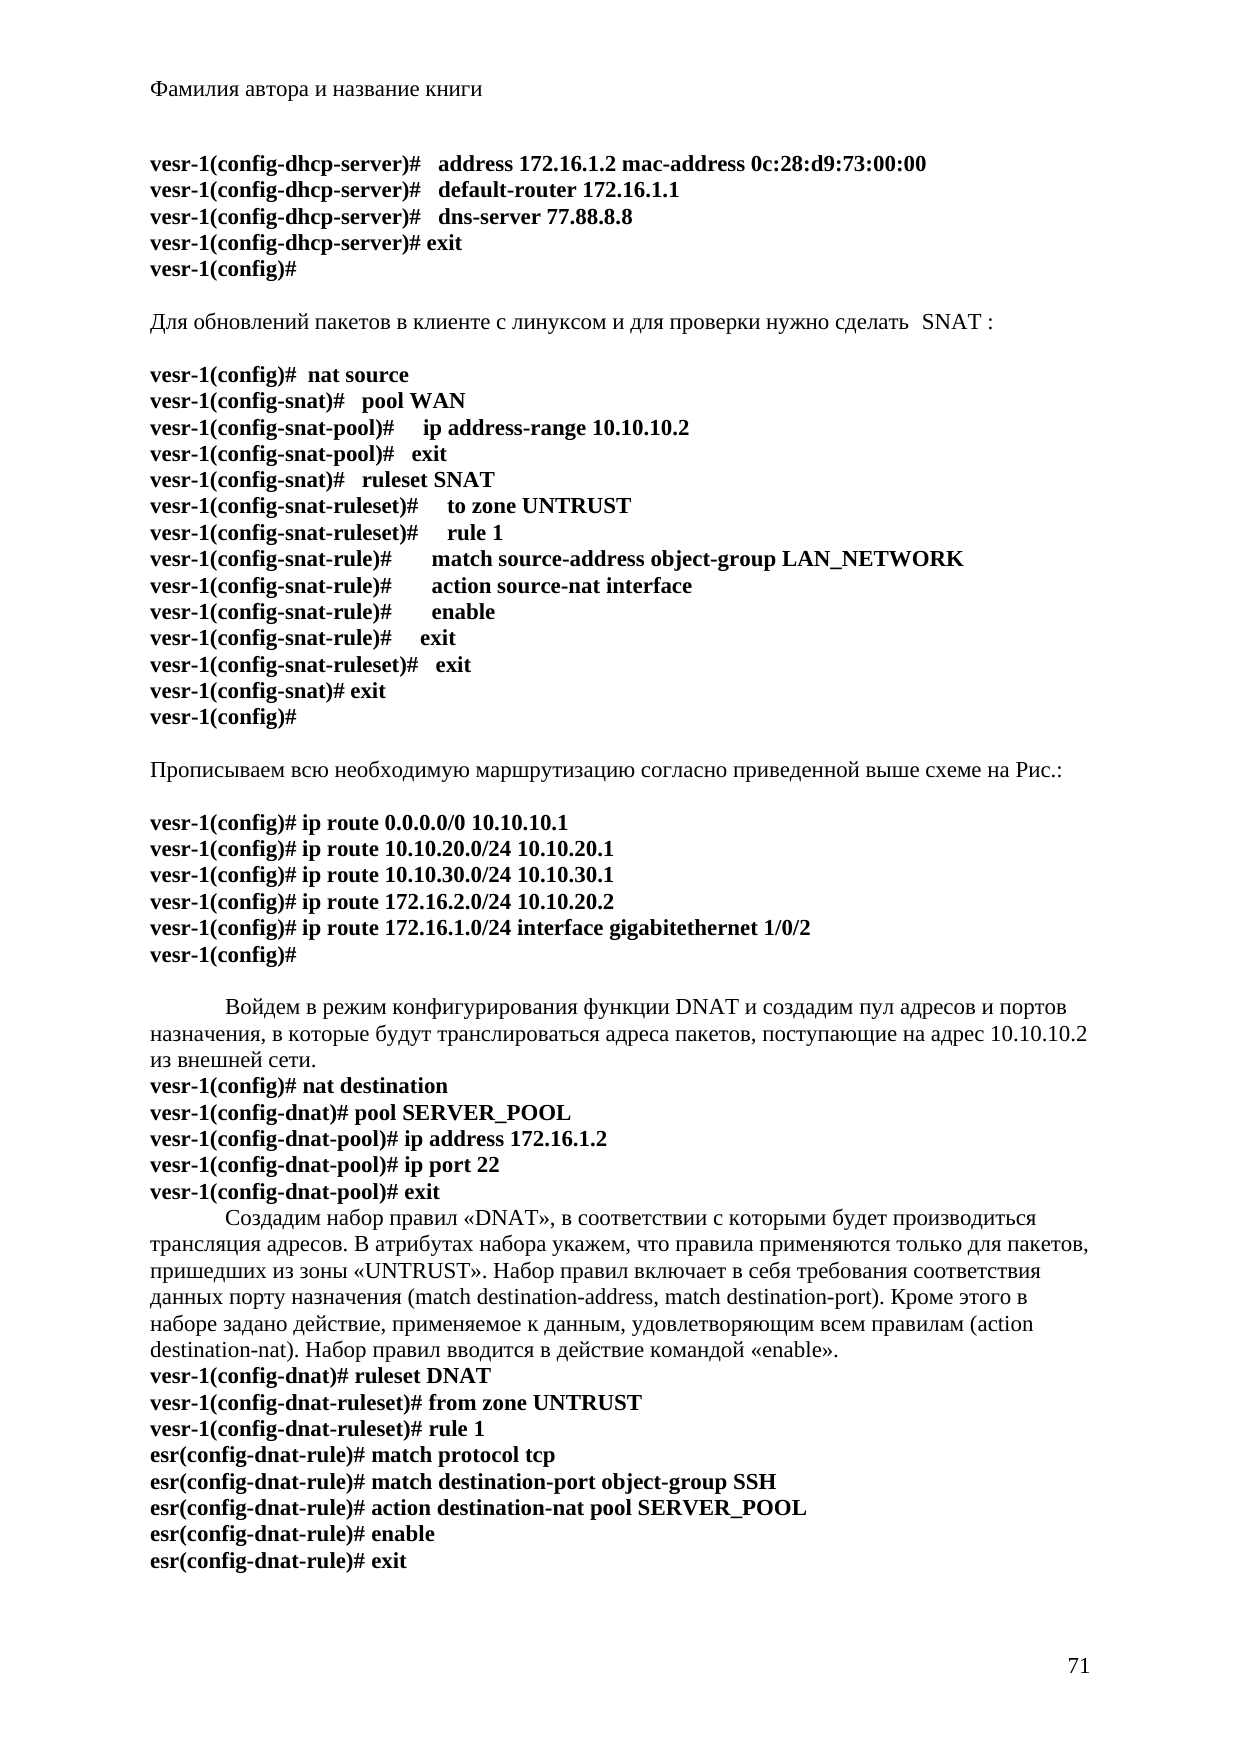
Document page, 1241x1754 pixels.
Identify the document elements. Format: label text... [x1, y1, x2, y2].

text vesr-1(config-snat-rule)# action source-nat interface [150, 572, 1090, 598]
text vesr-1(config)# [150, 703, 1090, 730]
text vesr-1(config)# ip route 172.16.1.0/24 interface gigabitethernet 1/0/2 [150, 914, 1090, 941]
text vesr-1(config)# nat destination vesr-1(config-dnat)# pool SERVER_POOL vesr-1(config-dnat-pool)# ip address 172.16.1.2 vesr-1(config-dnat-pool)# ip port 22 vesr-1(config-dnat-pool)# exit [150, 1072, 1090, 1204]
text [150, 1362, 1090, 1573]
text vesr-1(config-dhcp-server)# exit [150, 229, 1090, 255]
text vesr-1(config)# ip route 172.16.2.0/24 10.10.20.2 [150, 888, 1090, 914]
text vesr-1(config)# nat source [150, 361, 1090, 387]
text vesr-1(config-snat)# exit [150, 677, 1090, 703]
text vesr-1(config-snat-rule)# exit [150, 624, 1090, 651]
text vesr-1(config-dhcp-server)# dns-server 77.88.8.8 [150, 203, 1090, 229]
text vesr-1(config)# ip route 10.10.30.0/24 10.10.30.1 [150, 862, 1090, 888]
text vesr-1(config-dhcp-server)# address 172.16.1.2 mac-address 0c:28:d9:73:00:00 [150, 150, 1090, 176]
text vesr-1(config-snat-ruleset)# to zone UNTRUST [150, 493, 1090, 519]
text vesr-1(config-snat-rule)# match source-address object-group LAN_NETWORK [150, 545, 1090, 572]
text vesr-1(config)# ip route 0.0.0.0/0 10.10.10.1 [150, 809, 1090, 835]
text vesr-1(config-snat-ruleset)# rule 1 [150, 519, 1090, 545]
text Для обновлений пакетов в клиенте с линуксом и для проверки нужно сделать SNAT : [150, 308, 1090, 334]
text vesr-1(config)# ip route 10.10.20.0/24 10.10.20.1 [150, 835, 1090, 862]
text vesr-1(config-snat)# pool WAN [150, 387, 1090, 413]
text vesr-1(config-dhcp-server)# default-router 172.16.1.1 [150, 176, 1090, 203]
text vesr-1(config-snat-pool)# ip address-range 10.10.10.2 [150, 413, 1090, 440]
text vesr-1(config-snat-pool)# exit [150, 440, 1090, 466]
text vesr-1(config)# [150, 941, 1090, 967]
text Прописываем всю необходимую маршрутизацию согласно приведенной выше схеме на Рис.: [150, 756, 1090, 782]
text Создадим набор правил «DNAT», в соответствии с которыми будет производиться трансляция адресов. В атрибутах набора укажем, что правила применяются только для пакетов, пришедших из зоны «UNTRUST». Набор правил включает в себя требования соответствия данных порту назначения (match destination-address, match destination-port). Кроме этого в наборе задано действие, применяемое к данным, удовлетворяющим всем правилам (action destination-nat). Набор правил вводится в действие командой «enable». [150, 1204, 1090, 1362]
text Войдем в режим конфигурирования функции DNAT и создадим пул адресов и портов назначения, в которые будут транслироваться адреса пакетов, поступающие на адрес 10.10.10.2 из внешней сети. [150, 993, 1090, 1072]
text vesr-1(config-snat-rule)# enable [150, 598, 1090, 624]
text vesr-1(config)# [150, 255, 1090, 282]
text vesr-1(config-snat)# ruleset SNAT [150, 466, 1090, 493]
text vesr-1(config-snat-ruleset)# exit [150, 651, 1090, 677]
